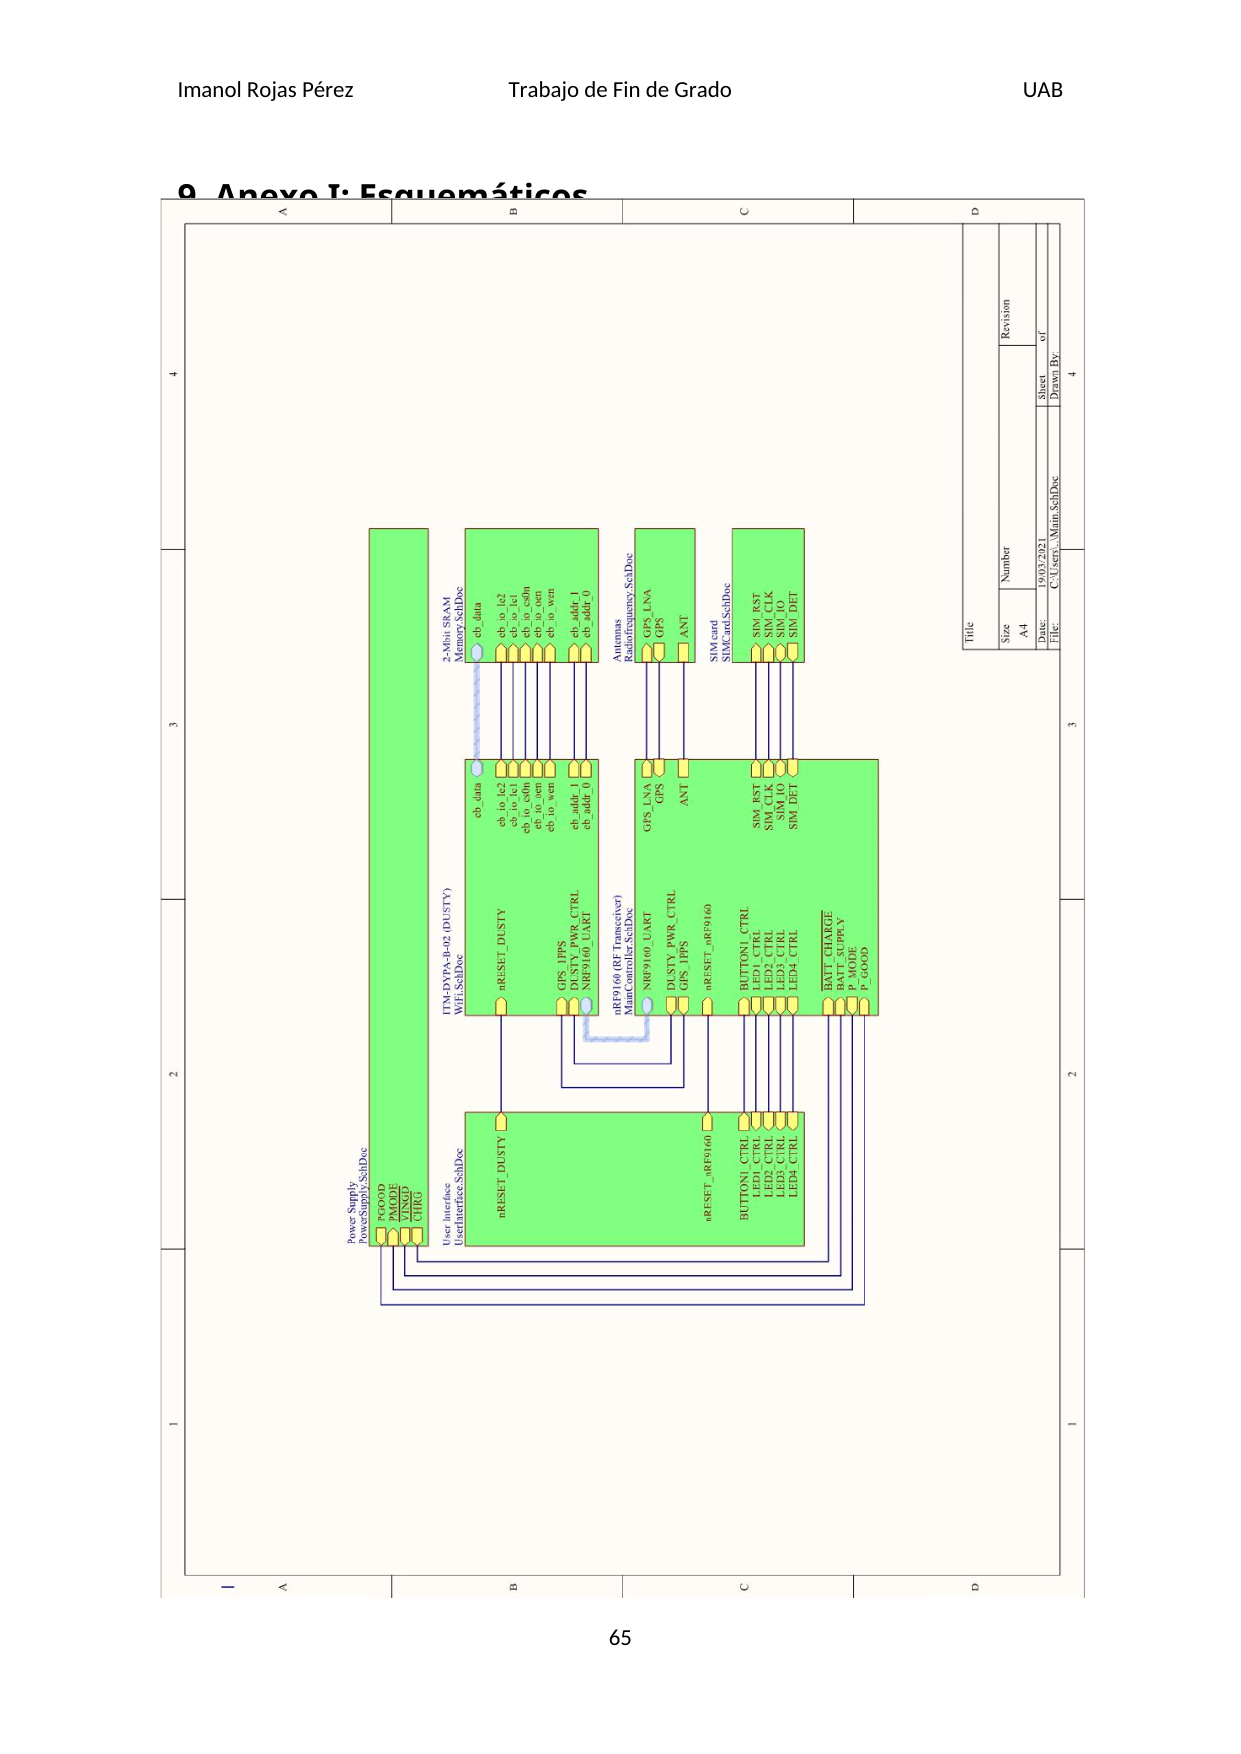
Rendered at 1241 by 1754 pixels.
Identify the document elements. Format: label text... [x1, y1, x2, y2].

subtitle Anexo I: Esquemáticos [177, 173, 1063, 198]
picture [162, 199, 1084, 1596]
